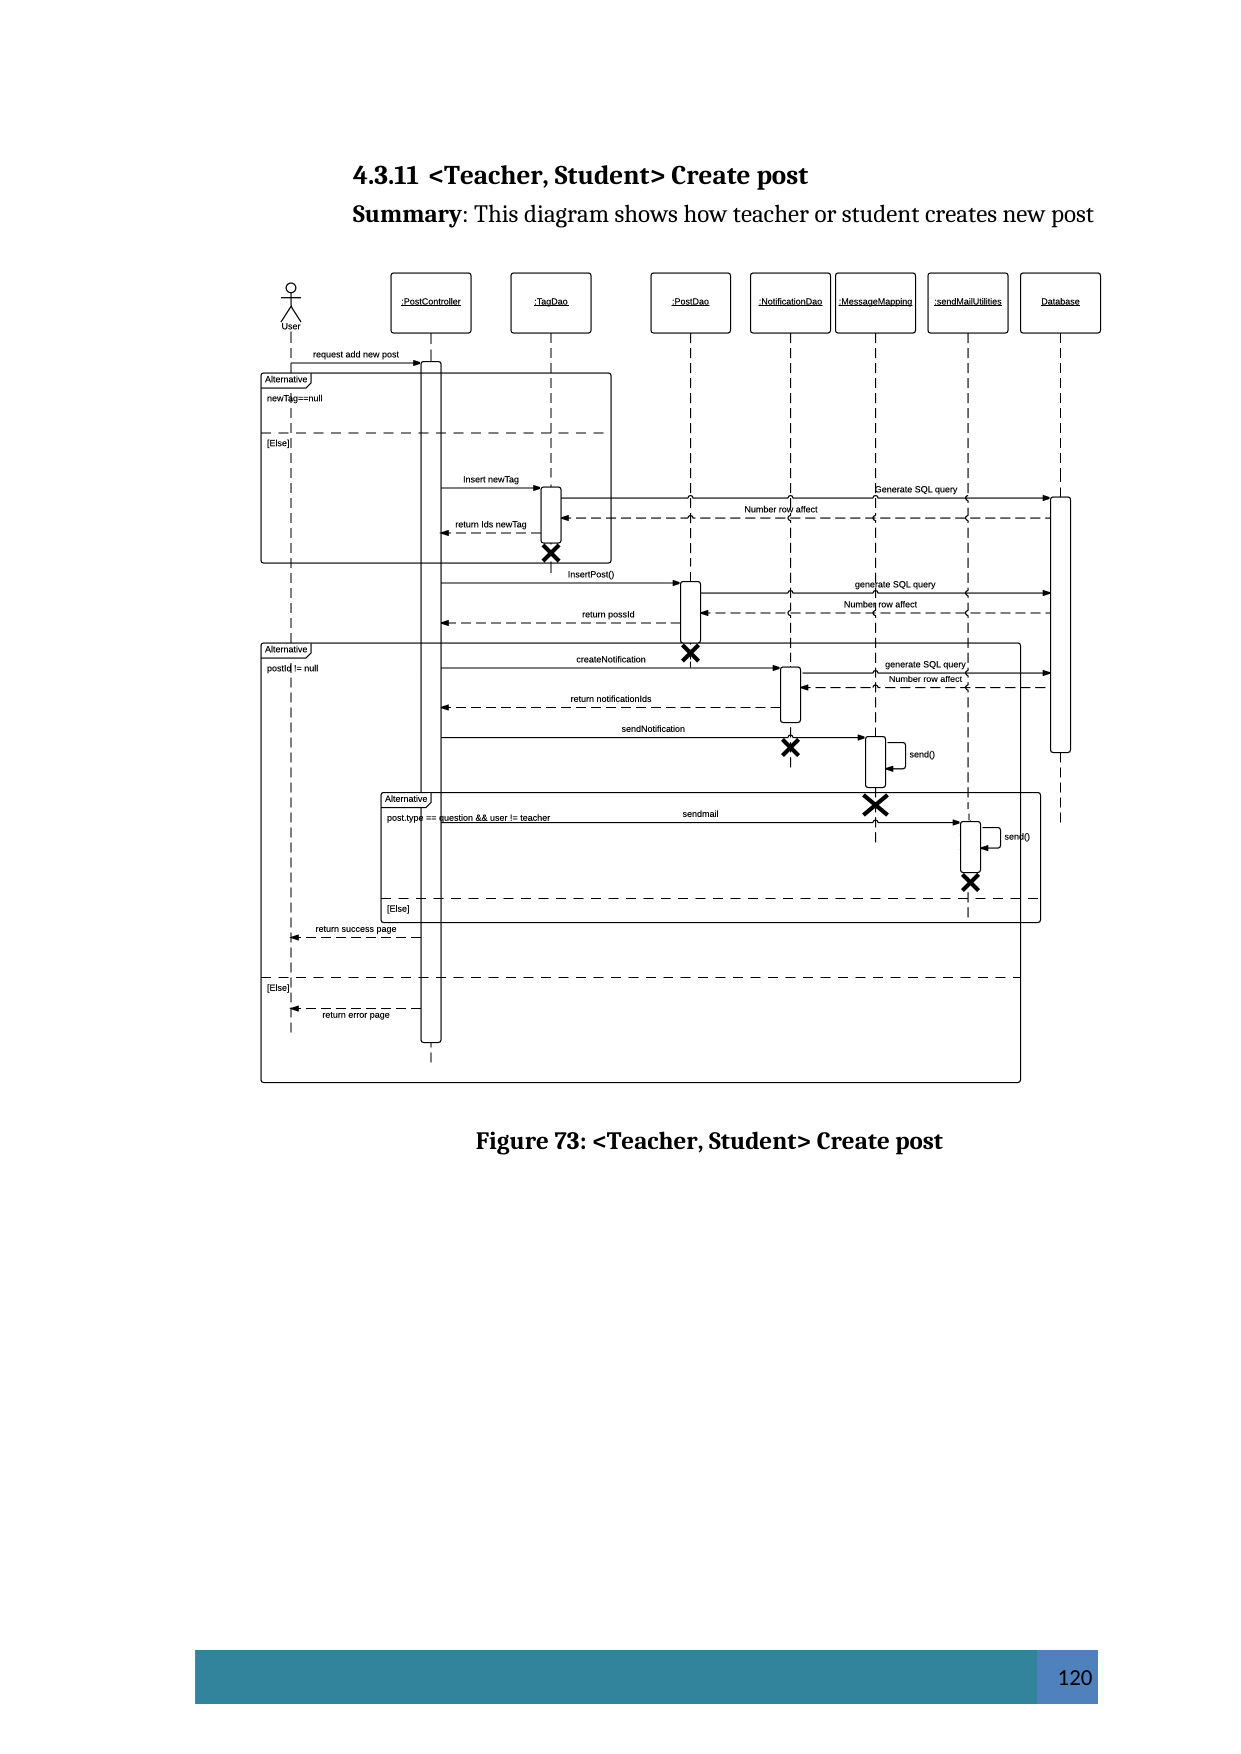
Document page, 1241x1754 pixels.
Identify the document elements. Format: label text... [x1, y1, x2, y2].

subtitle <Teacher, Student> Create post [353, 160, 1122, 191]
text Summary: This diagram shows how teacher or student creates new post [353, 200, 1122, 228]
text Figure 73: <Teacher, Student> Create post [222, 1127, 1122, 1156]
picture [221, 253, 1120, 1102]
